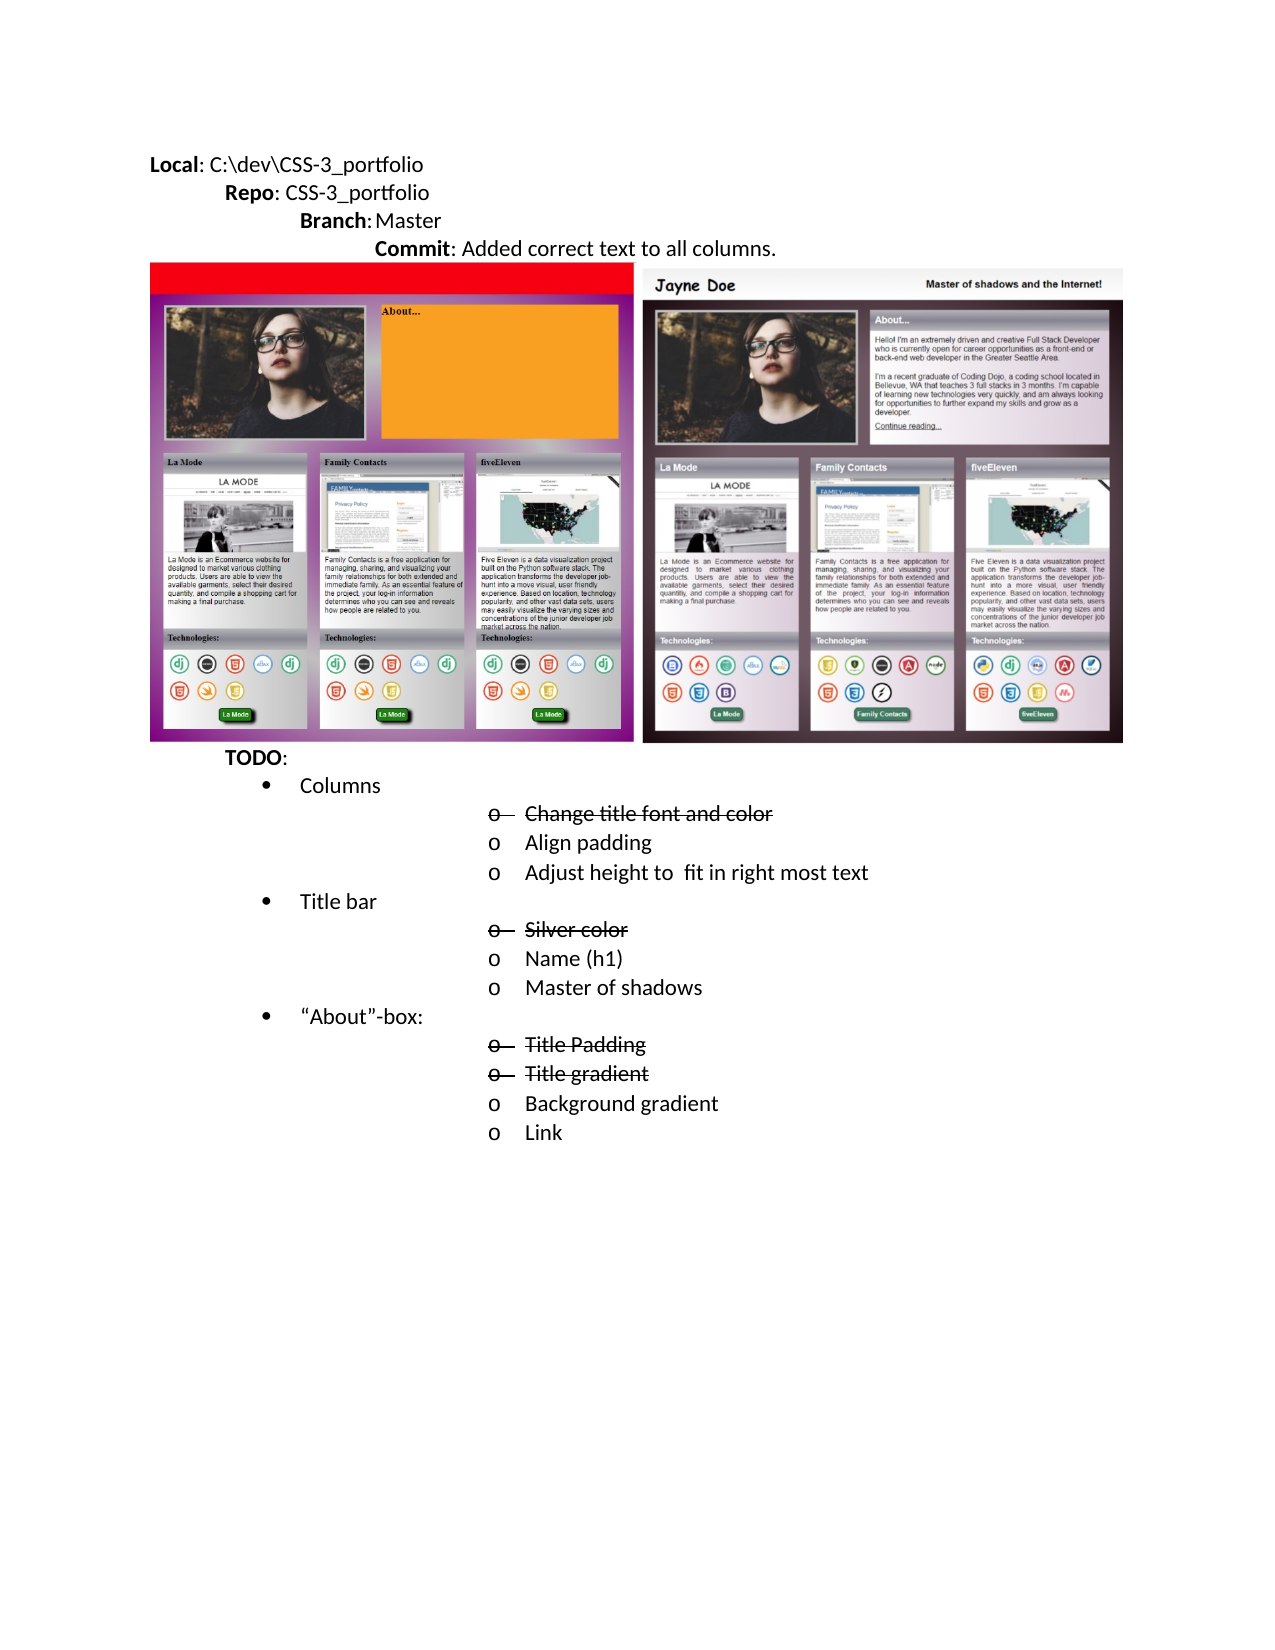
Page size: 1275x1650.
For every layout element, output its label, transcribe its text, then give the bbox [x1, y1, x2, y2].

text Local: C:\dev\CSS-3_portfolio [150, 150, 1125, 178]
text Commit: Added correct text to all columns. [300, 234, 1125, 262]
list Title bar [262, 887, 1125, 915]
list Title gradient [487, 1059, 1125, 1089]
list Adjust height to fit in right most text [487, 858, 1125, 887]
list Change title font and color [487, 799, 1125, 828]
list Align padding [487, 828, 1125, 858]
list Link [487, 1118, 1125, 1147]
text Branch: Master [150, 206, 1125, 234]
text Repo: CSS-3_portfolio [150, 178, 1125, 206]
list “About”-box: [262, 1002, 1125, 1030]
list Background gradient [487, 1089, 1125, 1118]
list Silver color [487, 915, 1125, 944]
list Name (h1) [487, 944, 1125, 973]
list Master of shadows [487, 973, 1125, 1002]
list Title Padding [487, 1030, 1125, 1059]
picture [641, 267, 1123, 744]
picture [150, 262, 636, 744]
list Columns [262, 771, 1125, 799]
text TODO: [150, 743, 1125, 771]
